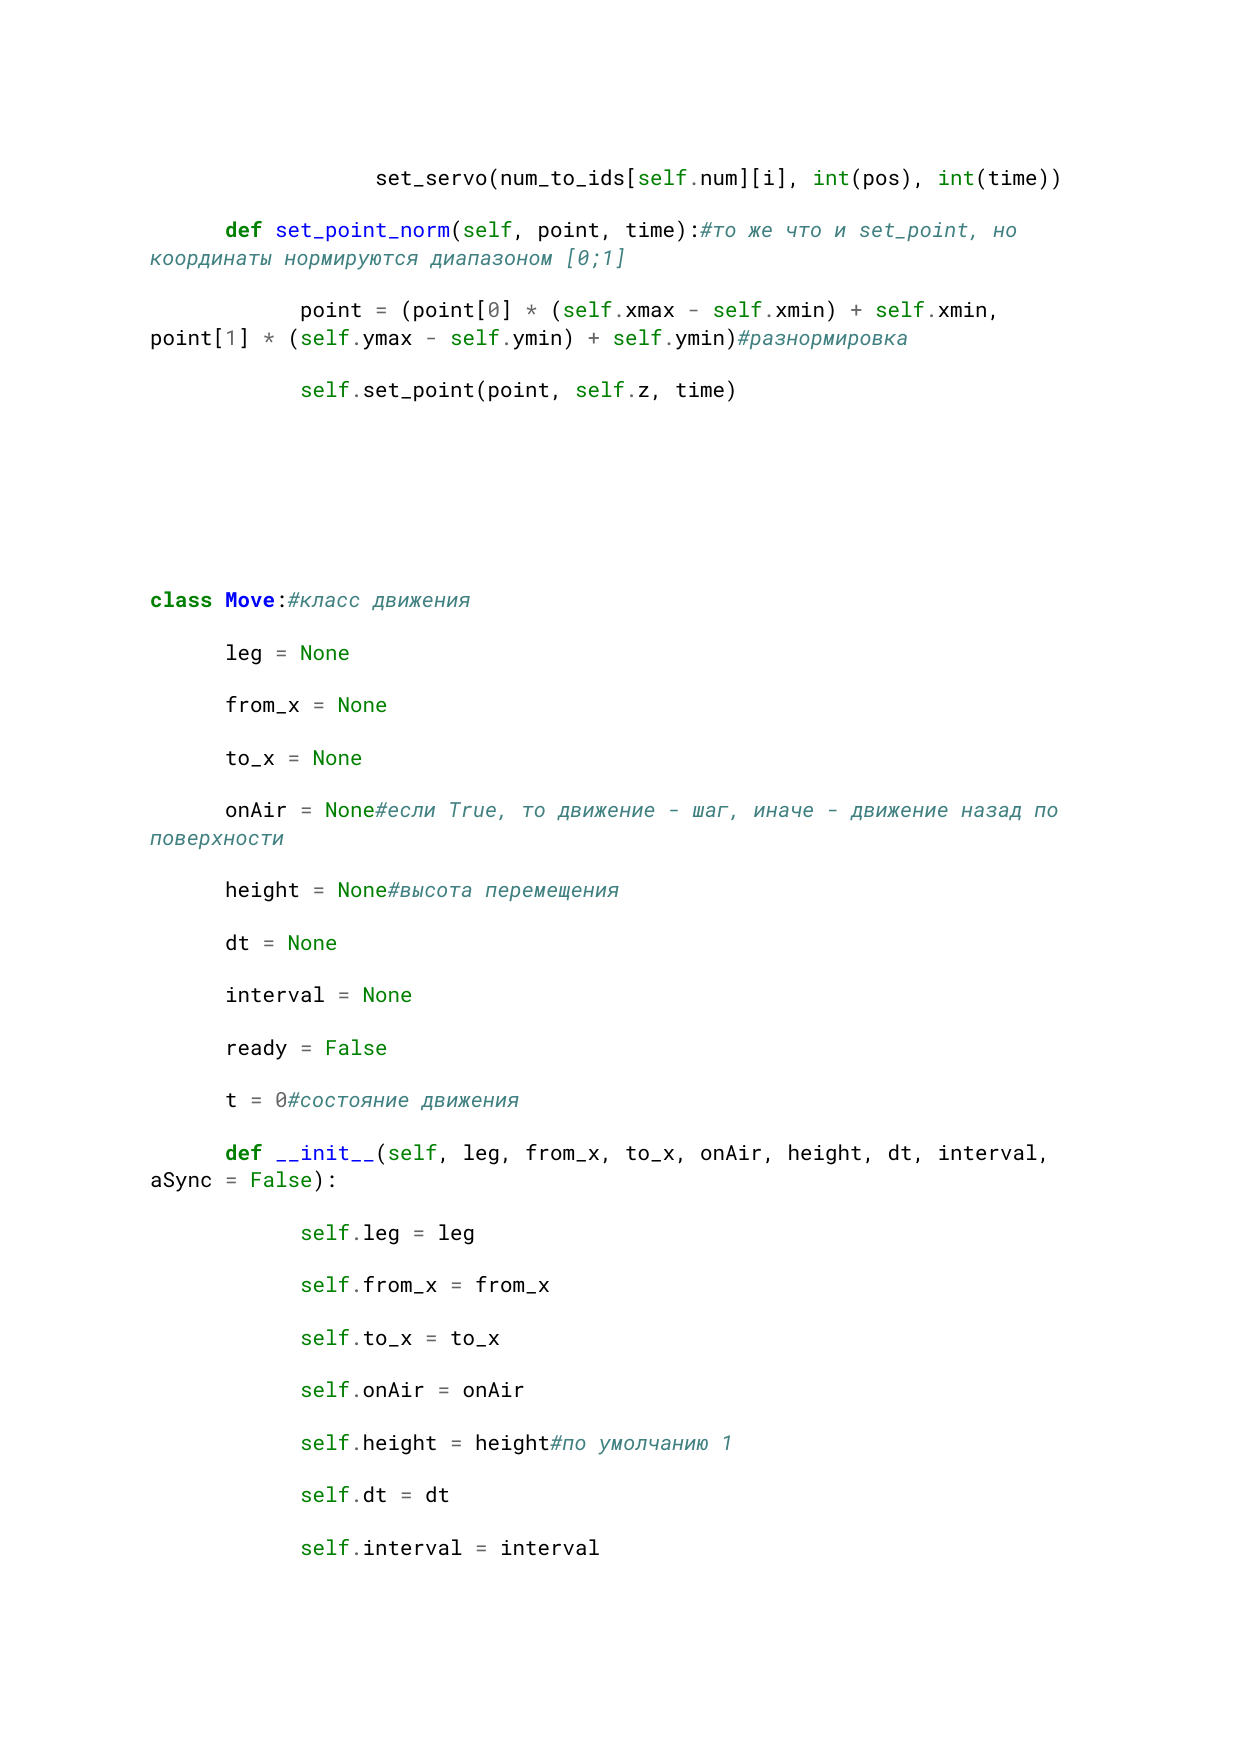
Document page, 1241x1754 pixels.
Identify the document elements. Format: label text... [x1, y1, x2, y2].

text self.set_point(point, self.z, time) [150, 376, 1090, 403]
text self.interval = interval [150, 1533, 1090, 1561]
text from_x = None [150, 691, 1090, 718]
text class Move:#класс движения [150, 586, 1090, 613]
text def set_point_norm(self, point, time):#то же что и set_point, но координаты нормируются диапазоном [0;1] [150, 216, 1090, 271]
text self.to_x = to_x [150, 1323, 1090, 1351]
text ready = False [150, 1033, 1090, 1061]
text onAir = None#если True, то движение - шаг, иначе - движение назад по поверхности [150, 796, 1090, 851]
text self.leg = leg [150, 1218, 1090, 1246]
text self.onAir = onAir [150, 1376, 1090, 1403]
text set_servo(num_to_ids[self.num][i], int(pos), int(time)) [150, 163, 1090, 191]
text to_x = None [150, 743, 1090, 771]
text self.from_x = from_x [150, 1271, 1090, 1298]
text t = 0#состояние движения [150, 1086, 1090, 1113]
text interval = None [150, 981, 1090, 1008]
text self.height = height#по умолчанию 1 [150, 1428, 1090, 1456]
text self.dt = dt [150, 1481, 1090, 1508]
text def __init__(self, leg, from_x, to_x, onAir, height, dt, interval, aSync = False): [150, 1138, 1090, 1193]
text dt = None [150, 928, 1090, 956]
text leg = None [150, 638, 1090, 666]
text point = (point[0] * (self.xmax - self.xmin) + self.xmin, point[1] * (self.ymax - self.ymin) + self.ymin)#разнормировка [150, 296, 1090, 351]
text height = None#высота перемещения [150, 876, 1090, 903]
